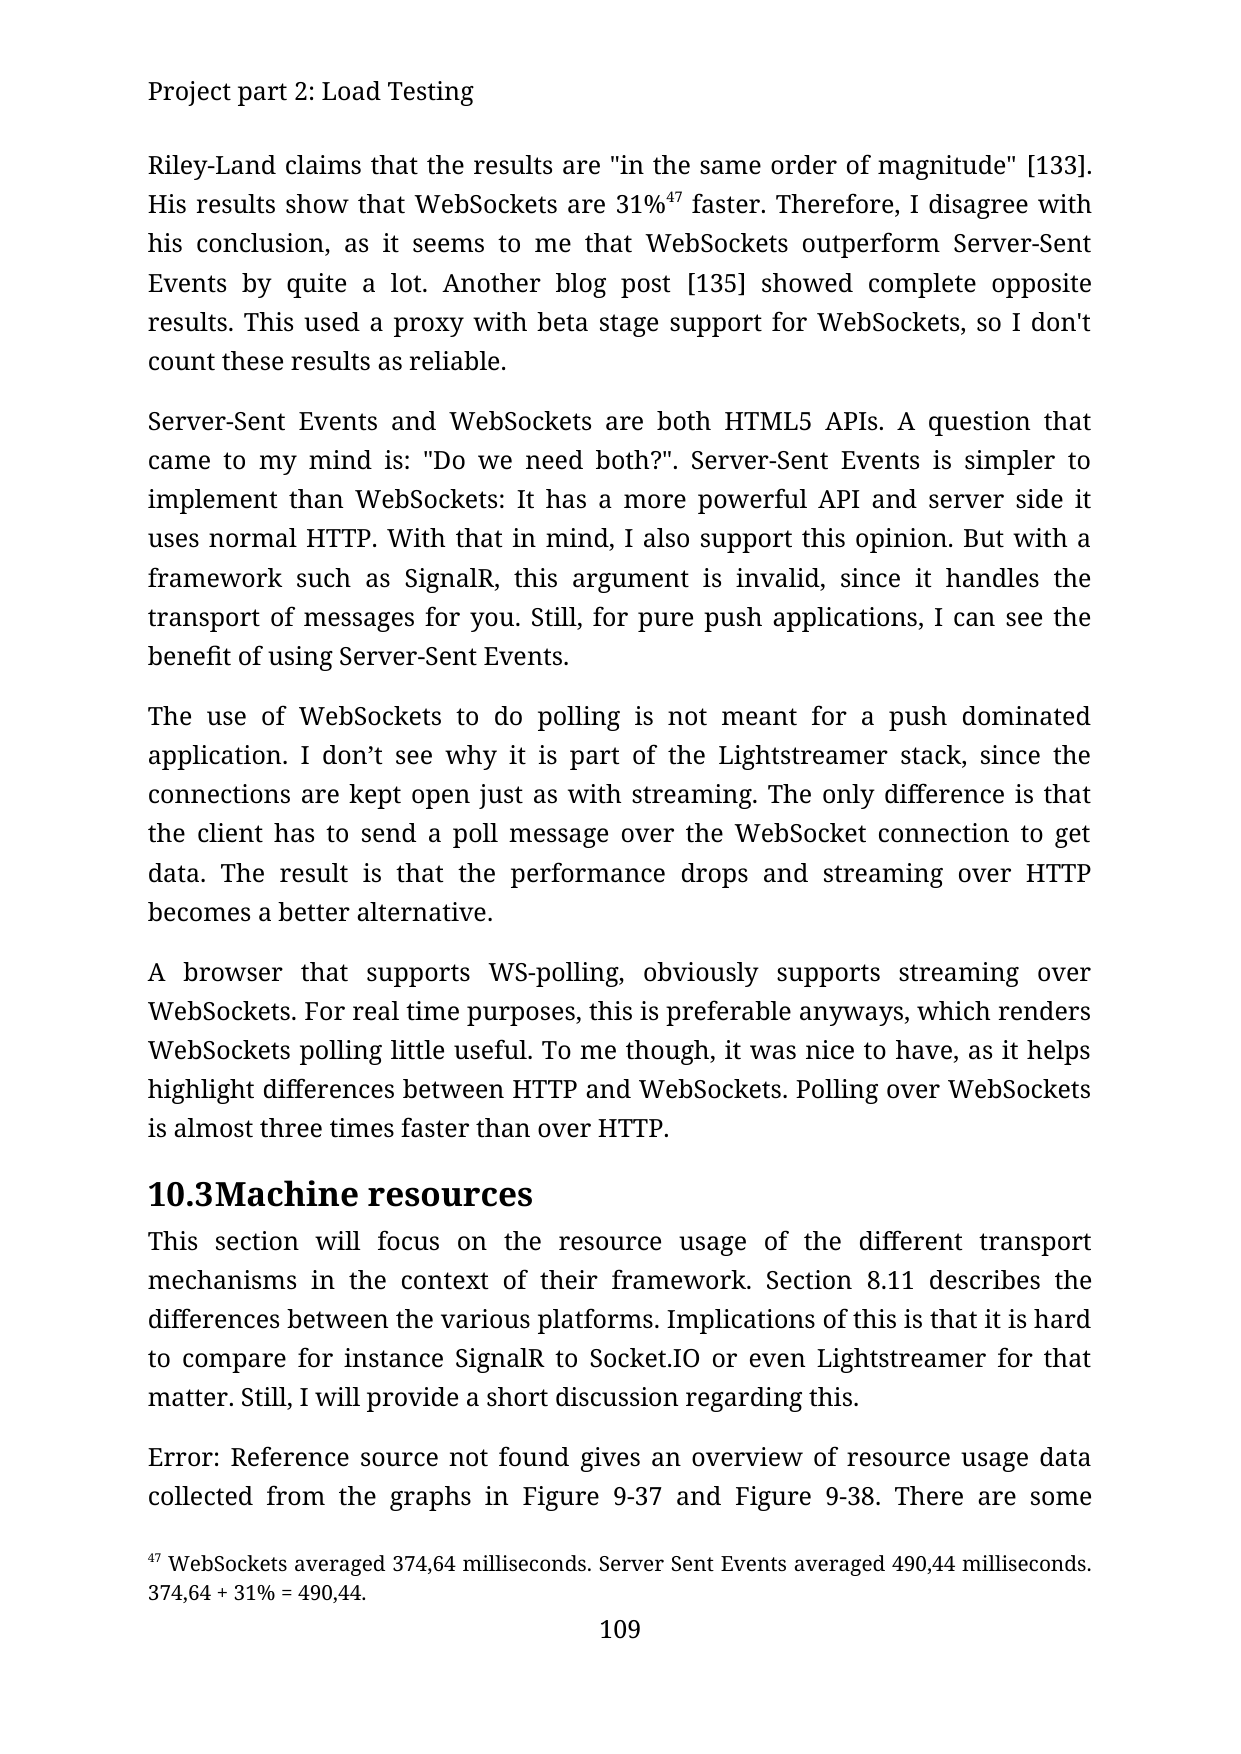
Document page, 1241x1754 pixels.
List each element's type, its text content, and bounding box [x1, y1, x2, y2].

text This section will focus on the resource usage of the different transport mechanisms in the context of their framework. Section 8.11 describes the differences between the various platforms. Implications of this is that it is hard to compare for instance SignalR to Socket.IO or even Lightstreamer for that matter. Still, I will provide a short discussion regarding this. [148, 1223, 1092, 1414]
text A browser that supports WS-polling, obviously supports streaming over WebSockets. For real time purposes, this is preferable anyways, which renders WebSockets polling little useful. To me though, it was nice to have, as it helps highlight differences between HTTP and WebSockets. Polling over WebSockets is almost three times faster than over HTTP. [148, 954, 1092, 1145]
text Server-Sent Events and WebSockets are both HTML5 APIs. A question that came to my mind is: "Do we need both?". Server-Sent Events is simpler to implement than WebSockets: It has a more powerful API and server side it uses normal HTTP. With that in mind, I also support this opinion. But with a framework such as SignalR, this argument is invalid, since it handles the transport of messages for you. Still, for pure push applications, I can see the benefit of using Server-Sent Events. [148, 403, 1092, 673]
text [148, 1440, 1092, 1513]
text The use of WebSockets to do polling is not meant for a push dominated application. I don’t see why it is part of the Lightstreamer stack, since the connections are kept open just as with streaming. The only difference is that the client has to send a poll message over the WebSocket connection to get data. The result is that the performance drops and streaming over HTTP becomes a better alternative. [148, 698, 1092, 928]
text Riley-Land claims that the results are "in the same order of magnitude" [133]. His results show that WebSockets are 31% faster. Therefore, I disagree with his conclusion, as it seems to me that WebSockets outperform Server-Sent Events by quite a lot. Another blog post [135] showed complete opposite results. This used a proxy with beta stage support for WebSockets, so I don't count these results as reliable. [148, 148, 1092, 378]
subtitle Machine resources [148, 1171, 1092, 1216]
